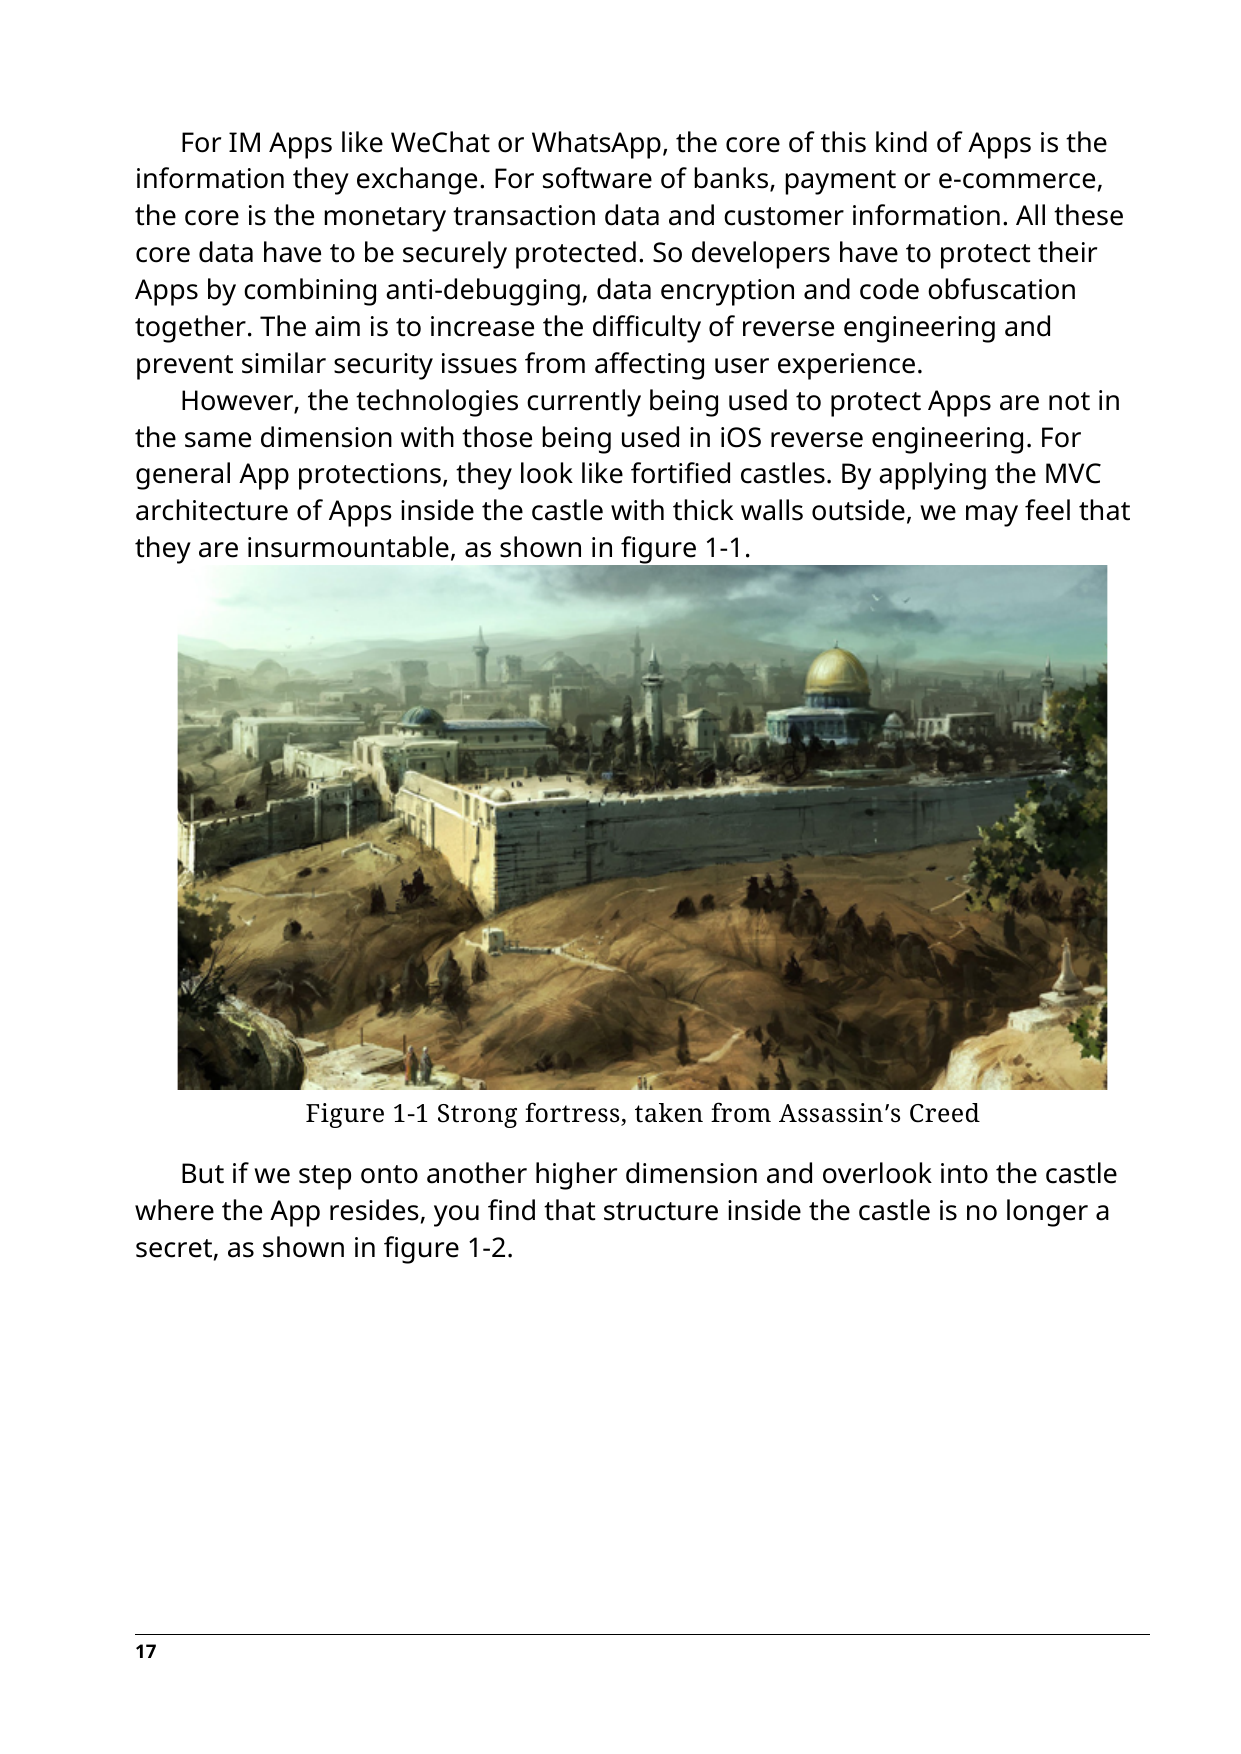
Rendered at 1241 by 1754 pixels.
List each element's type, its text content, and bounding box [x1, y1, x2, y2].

text But if we step onto another higher dimension and overlook into the castle where the App resides, you find that structure inside the castle is no longer a secret, as shown in figure 1-2. [135, 1155, 1150, 1265]
text Figure 1-1 Strong fortress, taken from Assassin’s Creed [135, 1096, 1150, 1130]
text However, the technologies currently being used to protect Apps are not in the same dimension with those being used in iOS reverse engineering. For general App protections, they look like fortified castles. By applying the MVC architecture of Apps inside the castle with thick walls outside, we may feel that they are insurmountable, as shown in figure 1-1. [135, 381, 1150, 566]
picture [177, 565, 1108, 1090]
text For IM Apps like WeChat or WhatsApp, the core of this kind of Apps is the information they exchange. For software of banks, payment or e-commerce, the core is the monetary transaction data and customer information. All these core data have to be securely protected. So developers have to protect their Apps by combining anti-debugging, data encryption and code obfuscation together. The aim is to increase the difficulty of reverse engineering and prevent similar security issues from affecting user experience. [135, 123, 1150, 381]
